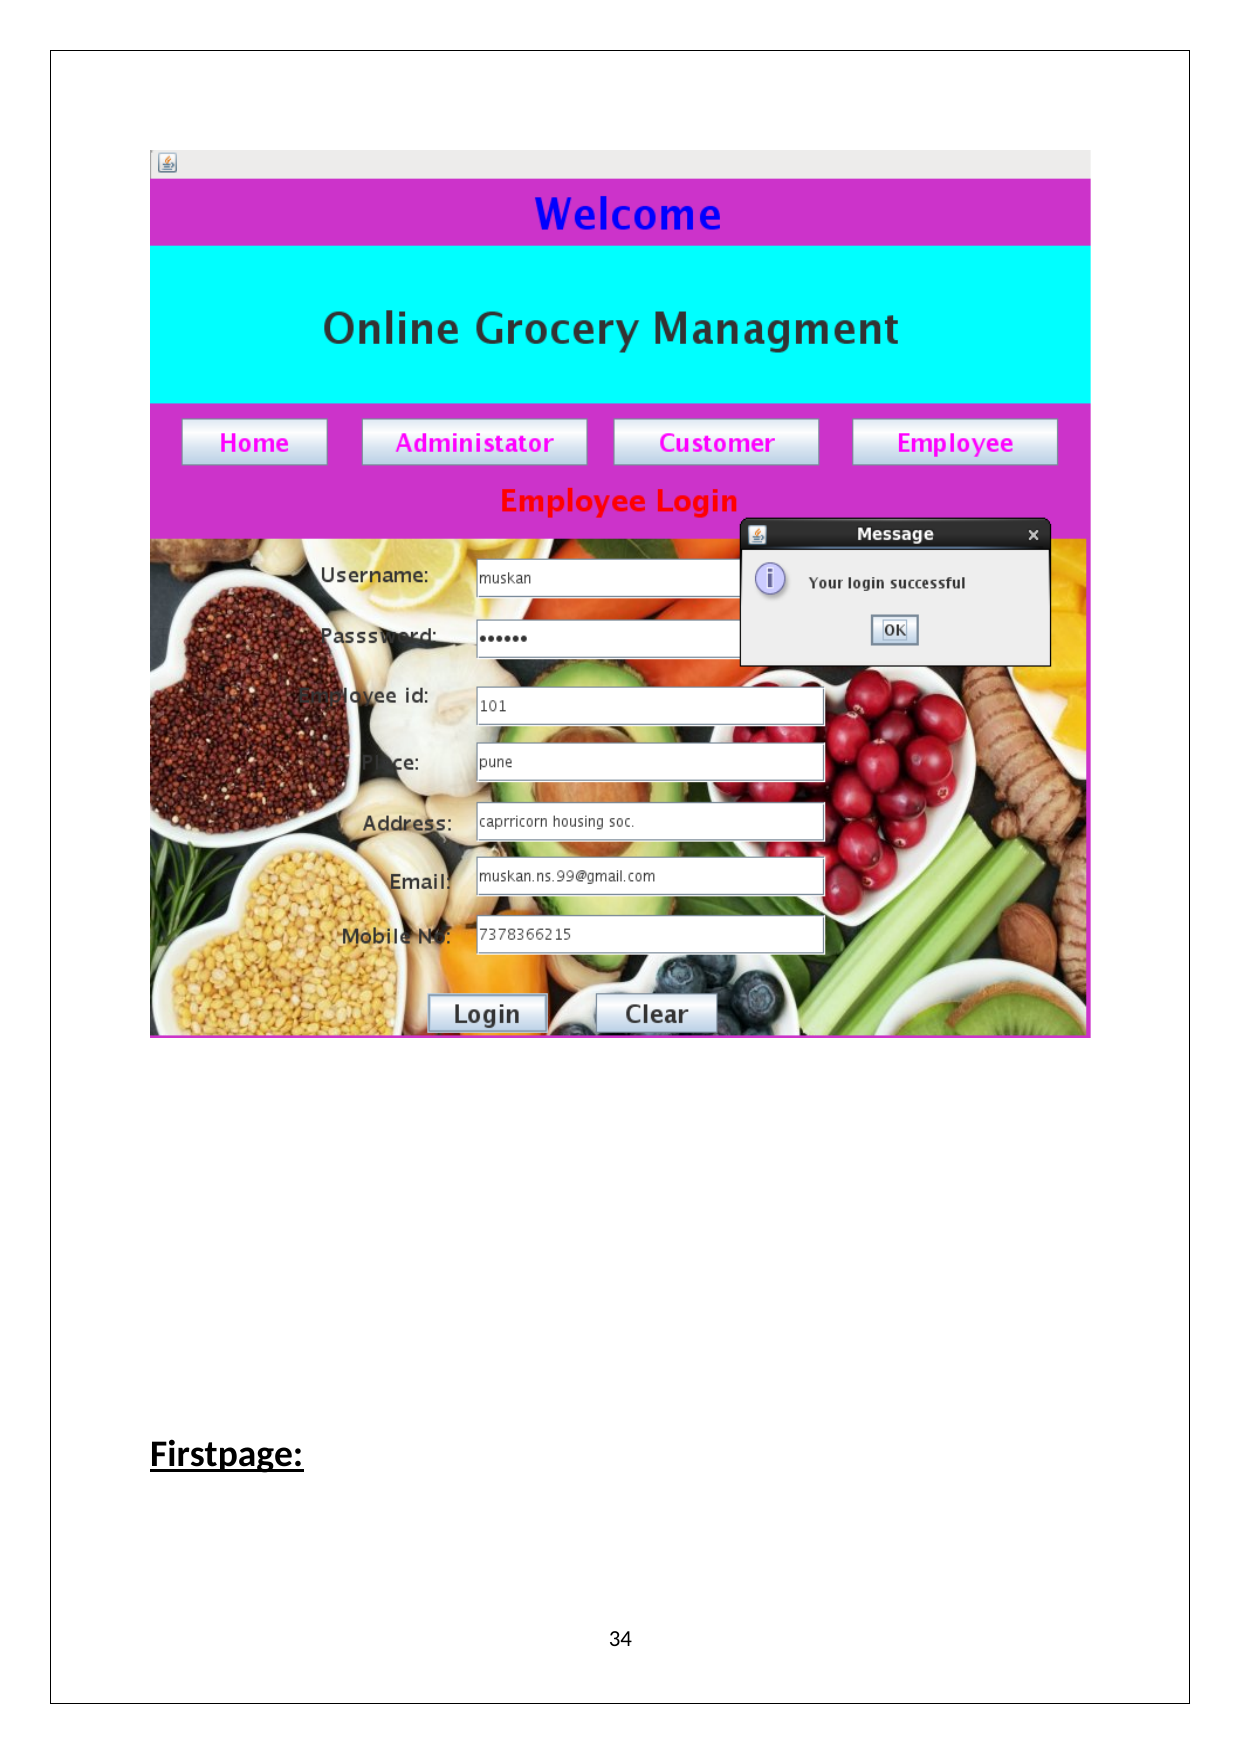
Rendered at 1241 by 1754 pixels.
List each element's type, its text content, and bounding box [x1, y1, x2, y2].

picture [150, 150, 1091, 1038]
text Firstpage: [150, 1430, 1090, 1476]
